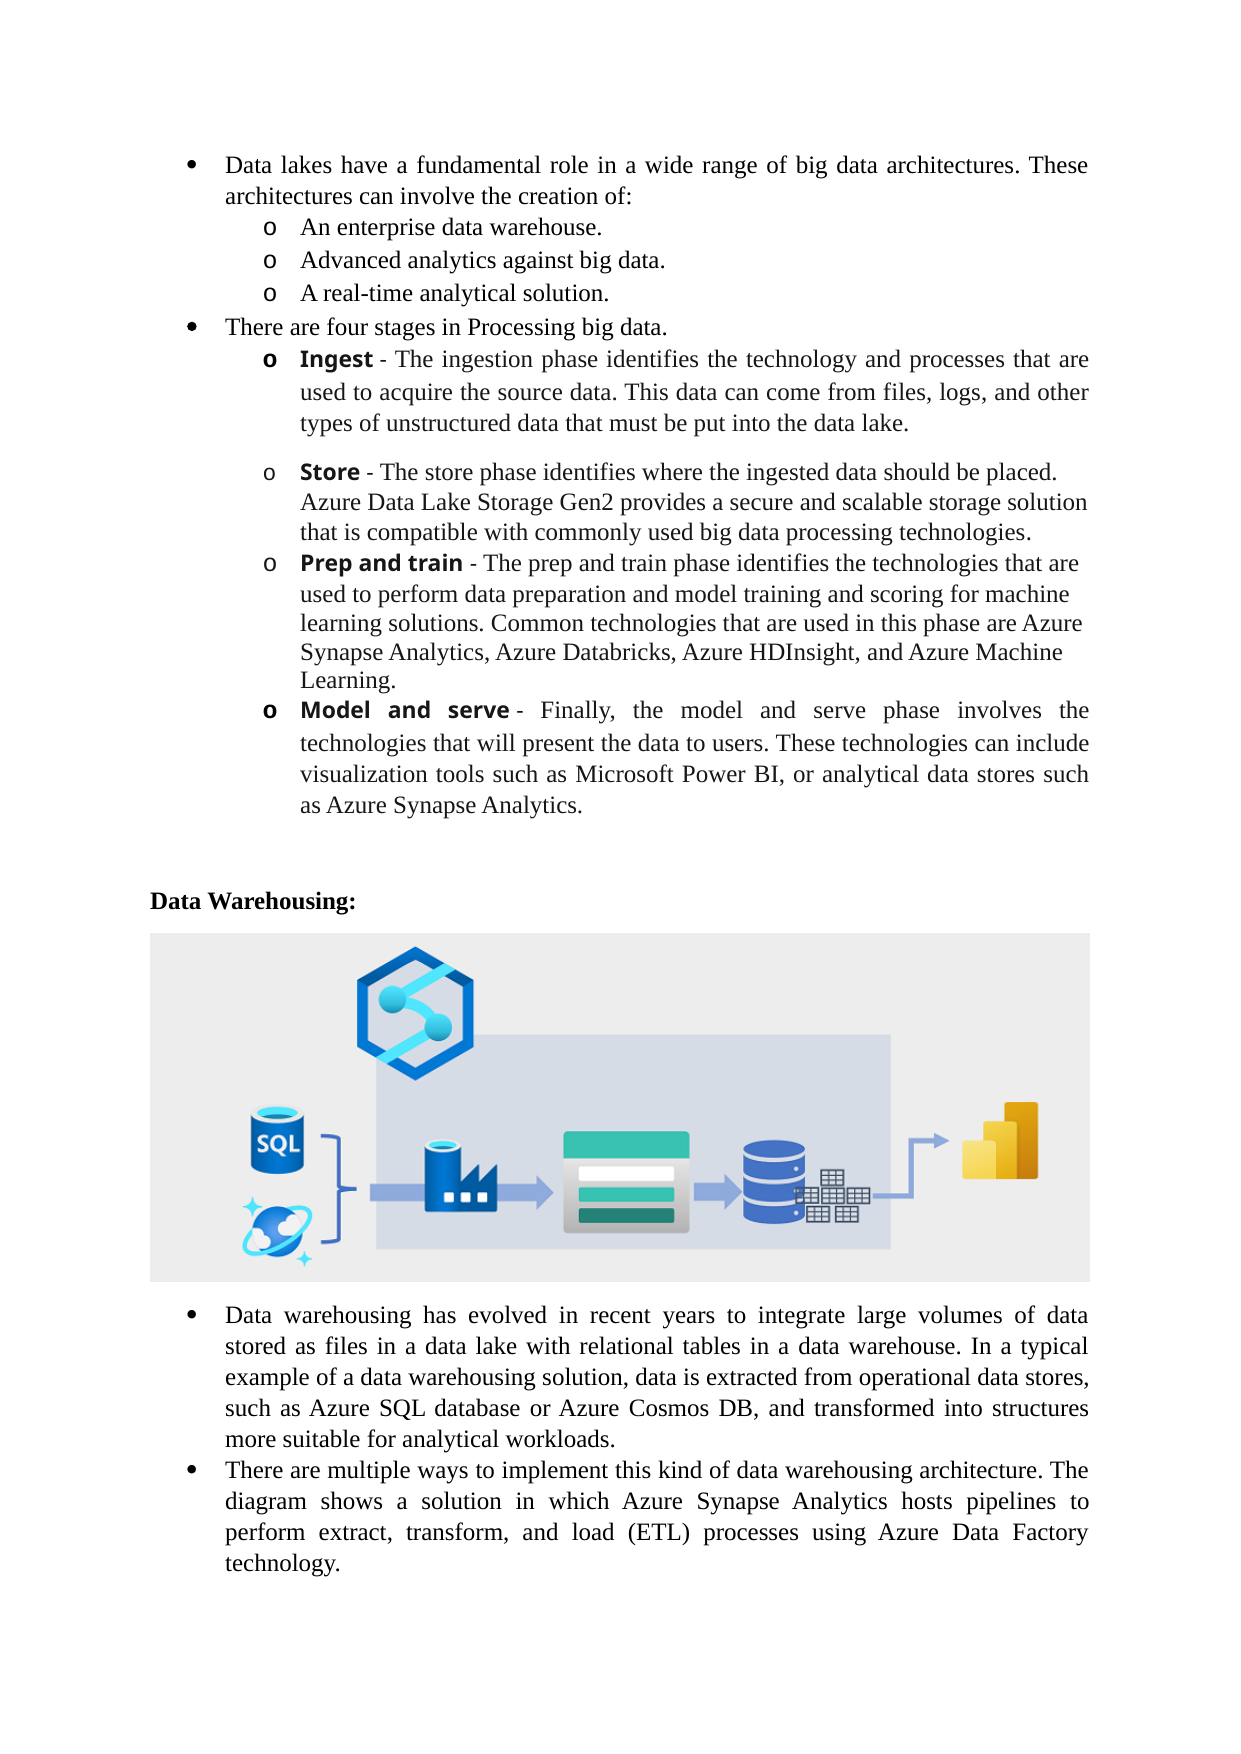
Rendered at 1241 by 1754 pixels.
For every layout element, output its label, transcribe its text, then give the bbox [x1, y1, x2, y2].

list Advanced analytics against big data. [262, 245, 1090, 276]
list Store - The store phase identifies where the ingested data should be placed. Azure Data Lake Storage Gen2 provides a secure and scalable storage solution that is compatible with commonly used big data processing technologies. [262, 456, 1090, 547]
list Prep and train - The prep and train phase identifies the technologies that are used to perform data preparation and model training and scoring for machine learning solutions. Common technologies that are used in this phase are Azure Synapse Analytics, Azure Databricks, Azure HDInsight, and Azure Machine Learning. [262, 547, 1090, 694]
list Ingest - The ingestion phase identifies the technology and processes that are used to acquire the source data. This data can come from files, logs, and other types of unstructured data that must be put into the data lake. [262, 343, 1090, 437]
picture [150, 933, 1091, 1282]
list An enterprise data warehouse. [262, 212, 1090, 243]
list There are four stages in Processing big data. [187, 312, 1090, 341]
list A real-time analytical solution. [262, 278, 1090, 309]
list Data lakes have a fundamental role in a wide range of big data architectures. These architectures can involve the creation of: [187, 150, 1090, 210]
text Data Warehousing: [150, 886, 1090, 915]
list Model and serve - Finally, the model and serve phase involves the technologies that will present the data to users. These technologies can include visualization tools such as Microsoft Power BI, or analytical data stores such as Azure Synapse Analytics. [262, 694, 1090, 819]
list Data warehousing has evolved in recent years to integrate large volumes of data stored as files in a data lake with relational tables in a data warehouse. In a typical example of a data warehousing solution, data is extracted from operational data stores, such as Azure SQL database or Azure Cosmos DB, and transformed into structures more suitable for analytical workloads. [187, 1300, 1090, 1453]
list There are multiple ways to implement this kind of data warehousing architecture. The diagram shows a solution in which Azure Synapse Analytics hosts pipelines to perform extract, transform, and load (ETL) processes using Azure Data Factory technology. [187, 1455, 1090, 1577]
